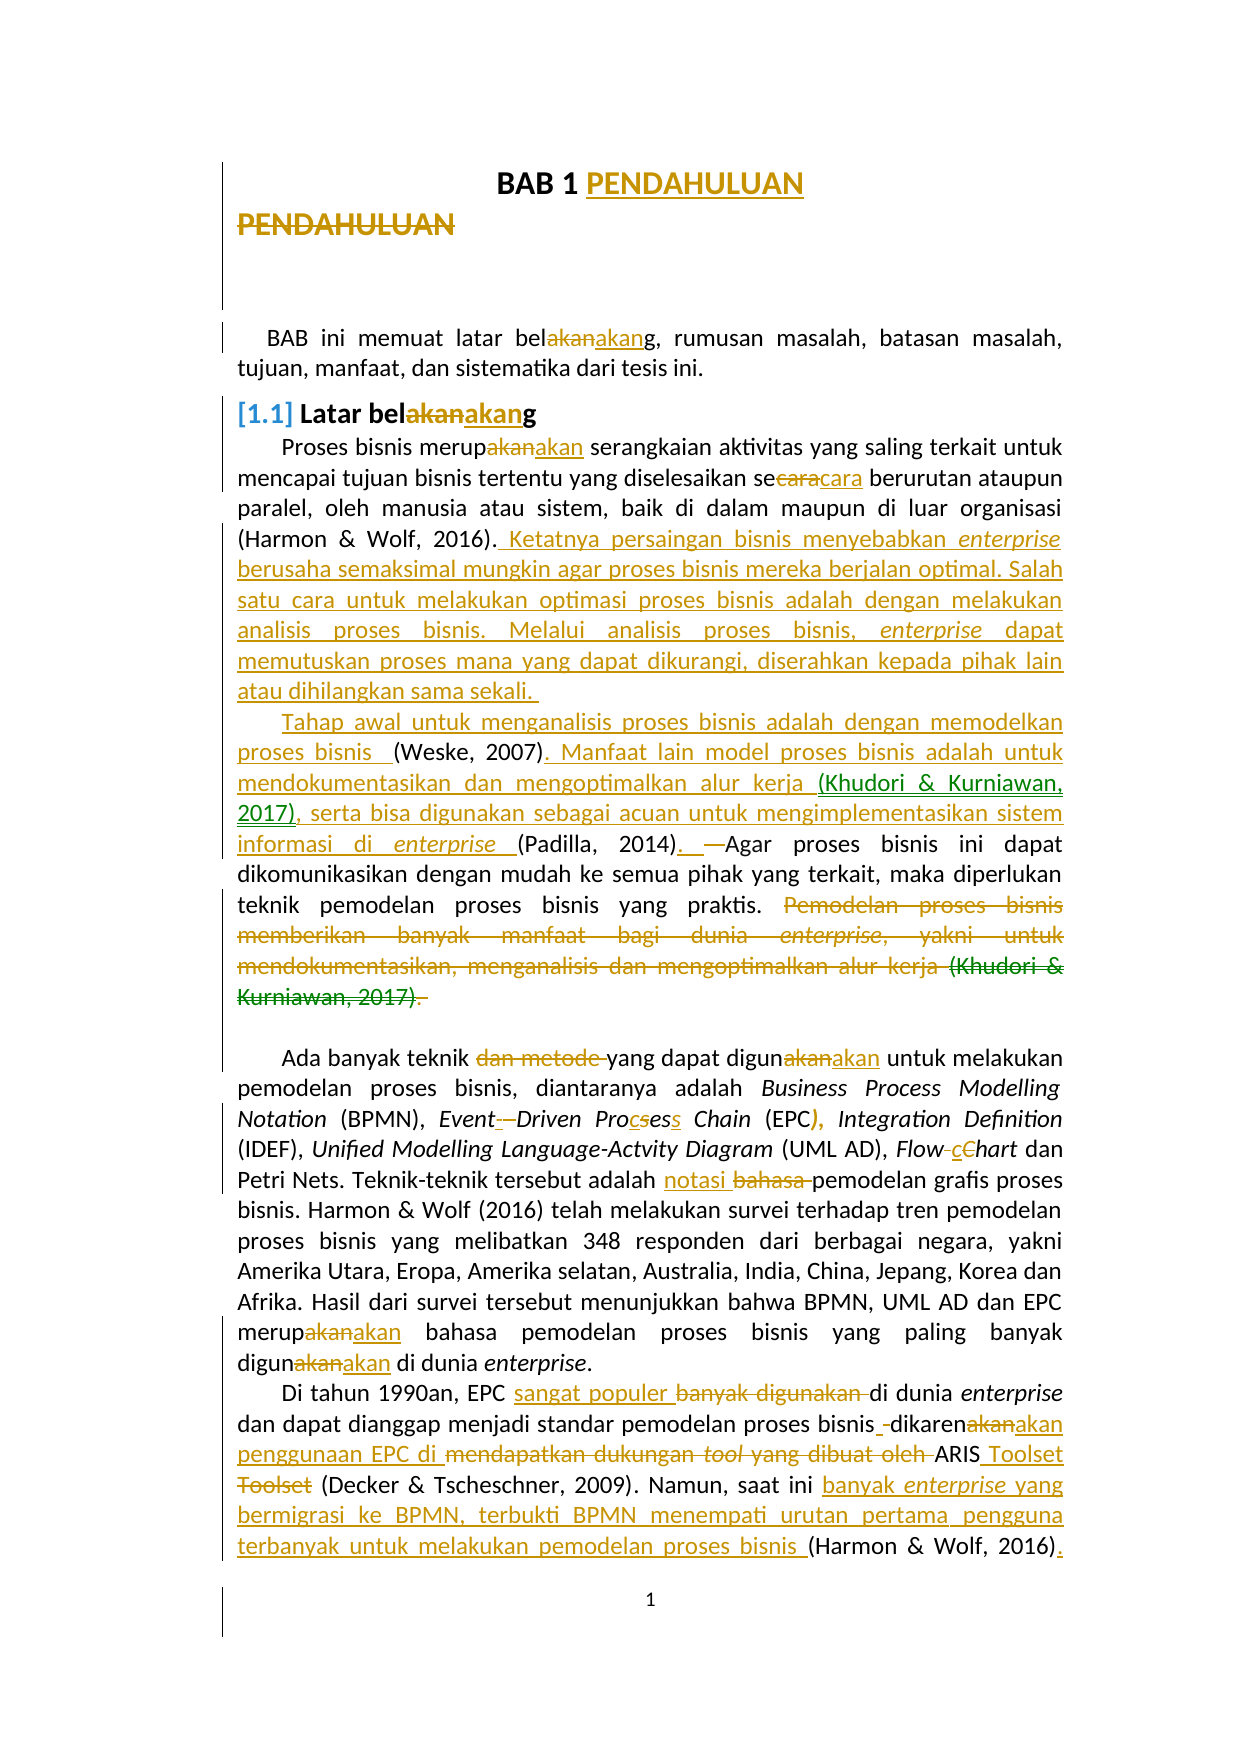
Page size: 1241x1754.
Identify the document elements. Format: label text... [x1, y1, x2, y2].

text Proses bisnis merup serangkaian aktivitas yang saling terkait untuk mencapai tujuan bisnis tertentu yang diselesaikan se berurutan ataupun paralel, oleh manusia atau sistem, baik di dalam maupun di luar organisasi (Harmon & Wolf, 2016). [237, 642, 1063, 671]
text Proses bisnis merup serangkaian aktivitas yang saling terkait untuk mencapai tujuan bisnis tertentu yang diselesaikan se berurutan ataupun paralel, oleh manusia atau sistem, baik di dalam maupun di luar organisasi (Harmon & Wolf, 2016). [237, 673, 1063, 706]
text Proses bisnis merup serangkaian aktivitas yang saling terkait untuk mencapai tujuan bisnis tertentu yang diselesaikan se berurutan ataupun paralel, oleh manusia atau sistem, baik di dalam maupun di luar organisasi (Harmon & Wolf, 2016). [237, 431, 1063, 579]
text (Weske, 2007)(Padilla, 2014)Agar proses bisnis ini dapat dikomunikasikan dengan mudah ke semua pihak yang terkait, maka diperlukan teknik pemodelan proses bisnis yang praktis. [237, 938, 1063, 966]
text BAB ini memuat latar belg, rumusan masalah, batasan masalah, tujuan, manfaat, dan sistematika dari tesis ini. [237, 322, 1063, 383]
text Ada banyak teknik yang dapat digun untuk melakukan pemodelan proses bisnis, diantaranya adalah Business Process Modelling Notation (BPMN), EventDriven Proes Chain (EPC), Integration Definition (IDEF), Unified Modelling Language-Actvity Diagram (UML AD), Flowhart dan Petri Nets. Teknik-teknik tersebut adalah pemodelan grafis proses bisnis. Harmon & Wolf (2016) telah melakukan survei terhadap tren pemodelan proses bisnis yang melibatkan 348 responden dari berbagai negara, yakni Amerika Utara, Eropa, Amerika selatan, Australia, India, China, Jepang, Korea dan Afrika. Hasil dari survei tersebut menunjukkan bahwa BPMN, UML AD dan EPC merup bahasa pemodelan proses bisnis yang paling banyak digun di dunia enterprise. [237, 1042, 1063, 1377]
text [237, 1526, 1063, 1561]
text (Weske, 2007)(Padilla, 2014)Agar proses bisnis ini dapat dikomunikasikan dengan mudah ke semua pihak yang terkait, maka diperlukan teknik pemodelan proses bisnis yang praktis. [237, 824, 1063, 936]
subtitle Latar belg [237, 396, 1063, 431]
text Proses bisnis merup serangkaian aktivitas yang saling terkait untuk mencapai tujuan bisnis tertentu yang diselesaikan se berurutan ataupun paralel, oleh manusia atau sistem, baik di dalam maupun di luar organisasi (Harmon & Wolf, 2016). [237, 611, 1063, 640]
text Proses bisnis merup serangkaian aktivitas yang saling terkait untuk mencapai tujuan bisnis tertentu yang diselesaikan se berurutan ataupun paralel, oleh manusia atau sistem, baik di dalam maupun di luar organisasi (Harmon & Wolf, 2016). [237, 581, 1063, 610]
text (Weske, 2007)(Padilla, 2014)Agar proses bisnis ini dapat dikomunikasikan dengan mudah ke semua pihak yang terkait, maka diperlukan teknik pemodelan proses bisnis yang praktis. [237, 794, 1063, 824]
text (Weske, 2007)(Padilla, 2014)Agar proses bisnis ini dapat dikomunikasikan dengan mudah ke semua pihak yang terkait, maka diperlukan teknik pemodelan proses bisnis yang praktis. [237, 967, 1063, 1011]
text (Weske, 2007)(Padilla, 2014)Agar proses bisnis ini dapat dikomunikasikan dengan mudah ke semua pihak yang terkait, maka diperlukan teknik pemodelan proses bisnis yang praktis. [237, 706, 1063, 793]
